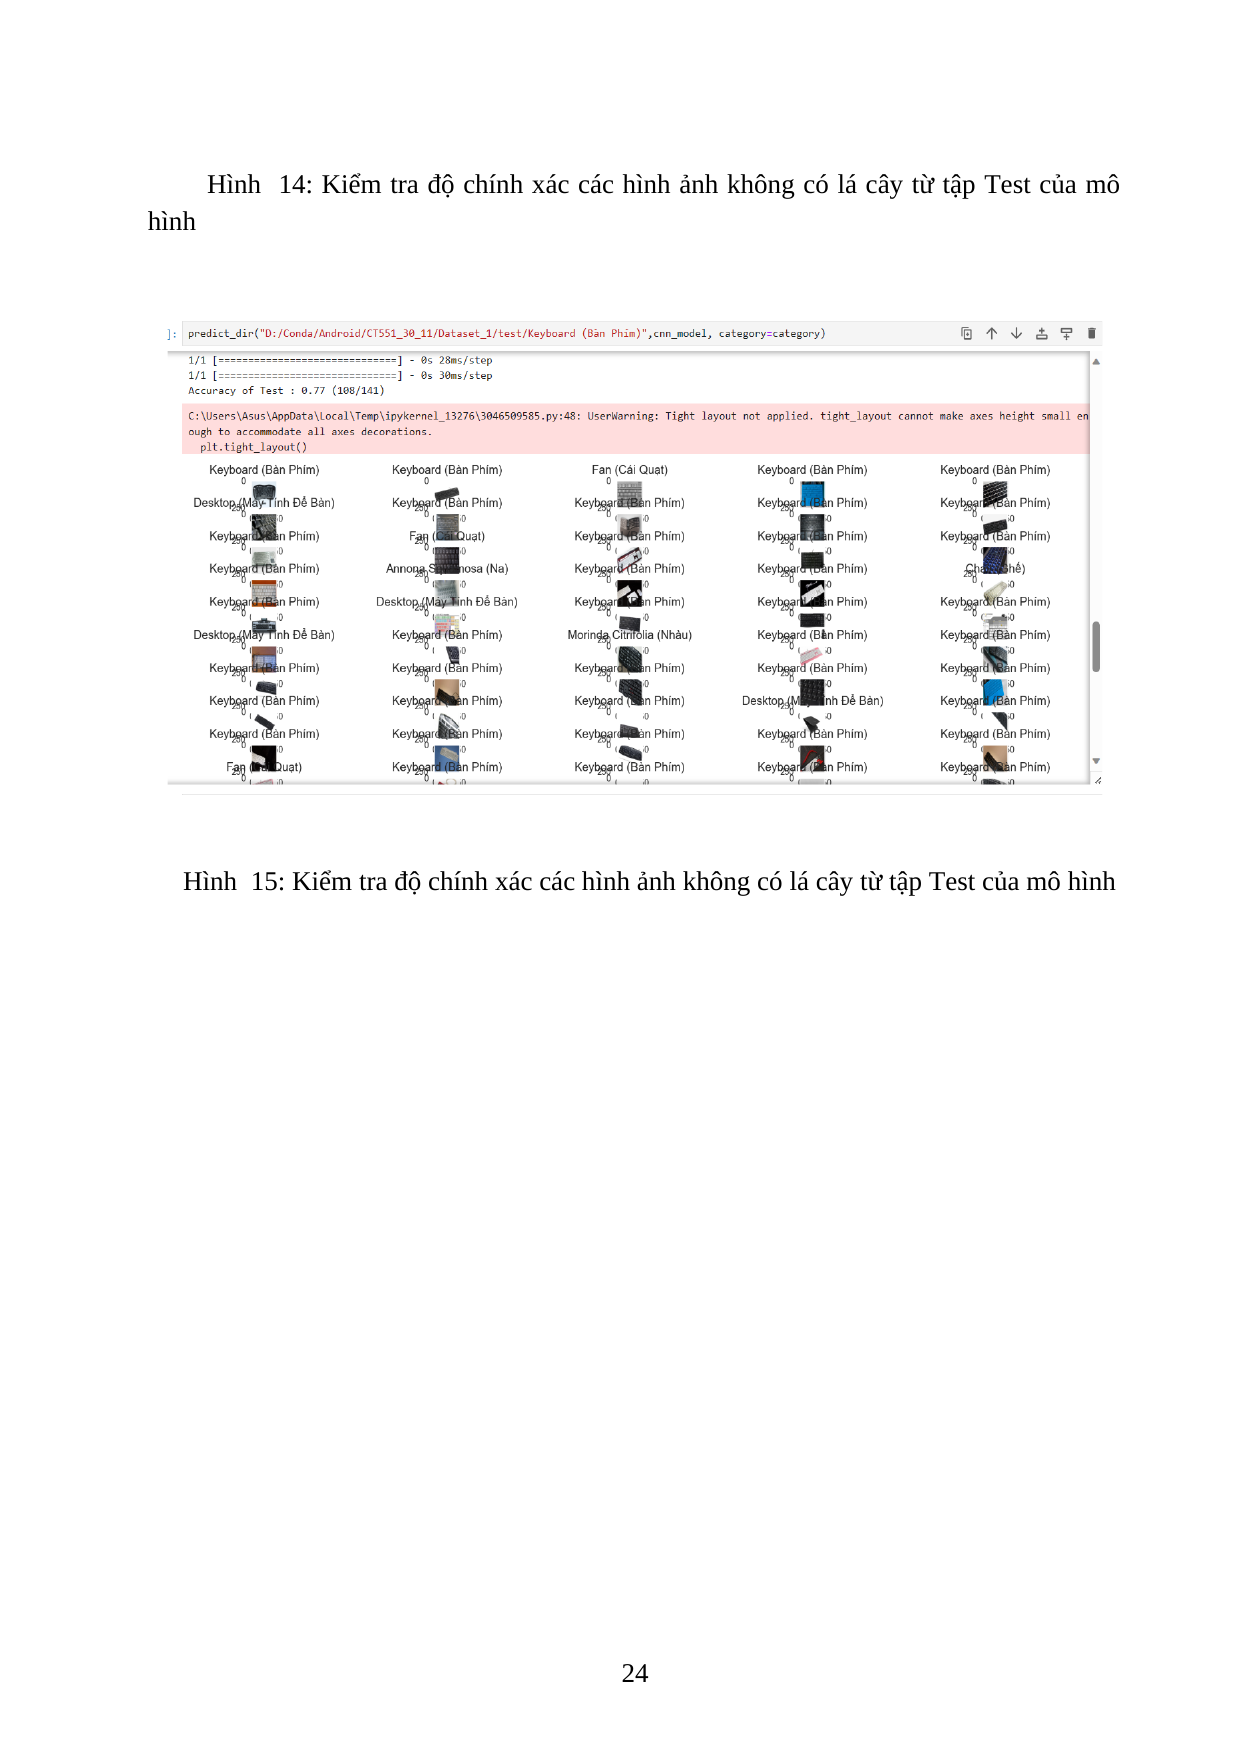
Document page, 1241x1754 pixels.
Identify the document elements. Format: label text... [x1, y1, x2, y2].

picture [167, 314, 1103, 795]
